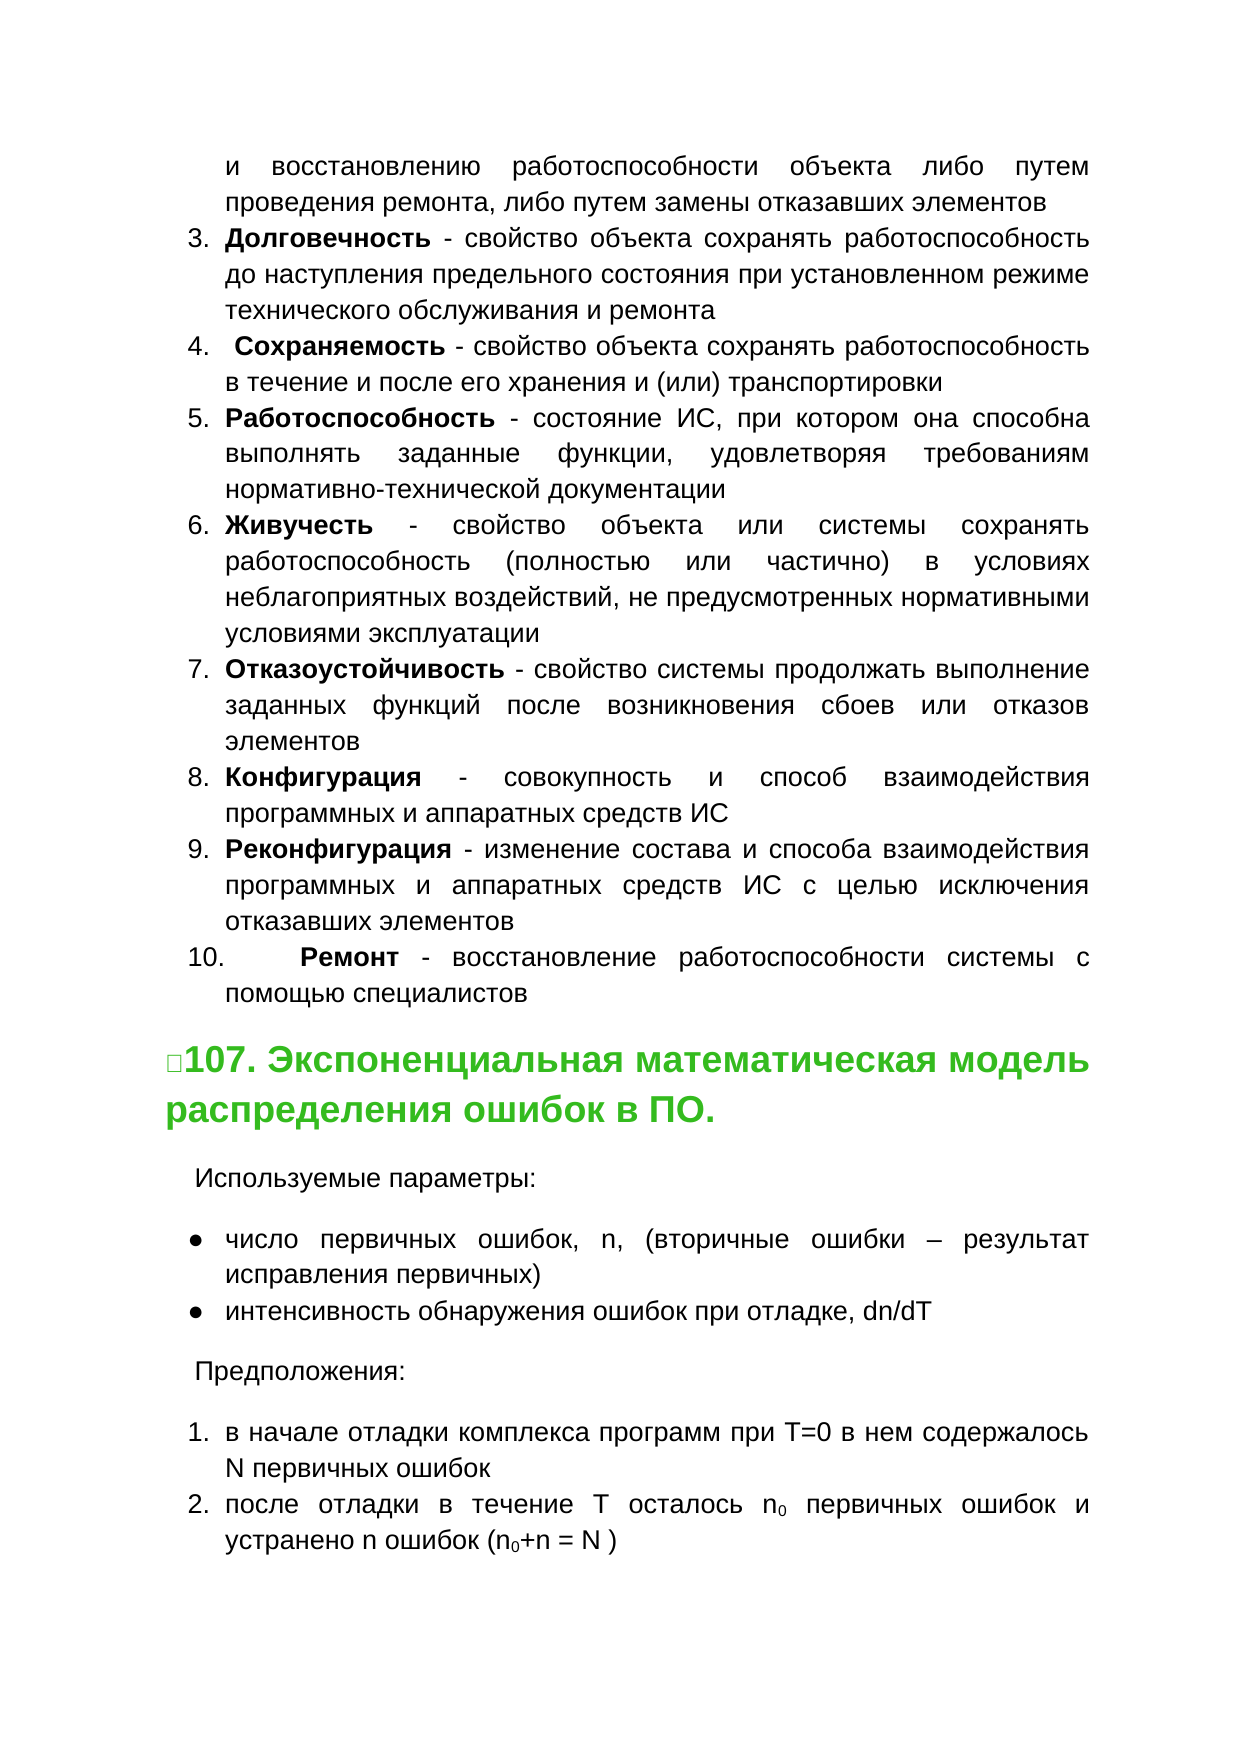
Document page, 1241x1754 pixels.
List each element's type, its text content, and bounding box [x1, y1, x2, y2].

list Ремонт - восстановление работоспособности системы с помощью специалистов [187, 941, 1090, 1008]
list интенсивность обнаружения ошибок при отладке, dn/dT [187, 1294, 1090, 1326]
list Сохраняемость - свойство объекта сохранять работоспособность в течение и после его хранения и (или) транспортировки [187, 330, 1090, 397]
list Живучесть - свойство объекта или системы сохранять работоспособность (полностью или частично) в условиях неблагоприятных воздействий, не предусмотренных нормативными условиями эксплуатации [187, 509, 1090, 648]
list Конфигурация - совокупность и способ взаимодействия программных и аппаратных средств ИС [187, 761, 1090, 828]
text Предположения: [150, 1355, 1090, 1387]
list число первичных ошибок, n, (вторичные ошибки – результат исправления первичных) [187, 1223, 1090, 1290]
text Используемые параметры: [150, 1162, 1090, 1193]
list после отладки в течение T осталось n0 первичных ошибок и устранено n ошибок (n0+n = N ) [187, 1488, 1090, 1555]
list Долговечность - свойство объекта сохранять работоспособность до наступления предельного состояния при установленном режиме технического обслуживания и ремонта [187, 222, 1090, 325]
subtitle 🍏107. Экспоненциальная математическая модель распределения ошибок в ПО. [165, 1037, 1090, 1130]
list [187, 150, 1090, 217]
list Реконфигурация - изменение состава и способа взаимодействия программных и аппаратных средств ИС с целью исключения отказавших элементов [187, 833, 1090, 936]
list в начале отладки комплекса программ при T=0 в нем содержалось N первичных ошибок [187, 1416, 1090, 1483]
list Отказоустойчивость - свойство системы продолжать выполнение заданных функций после возникновения сбоев или отказов элементов [187, 653, 1090, 756]
list Работоспособность - состояние ИС, при котором она способна выполнять заданные функции, удовлетворяя требованиям нормативно-технической документации [187, 402, 1090, 505]
